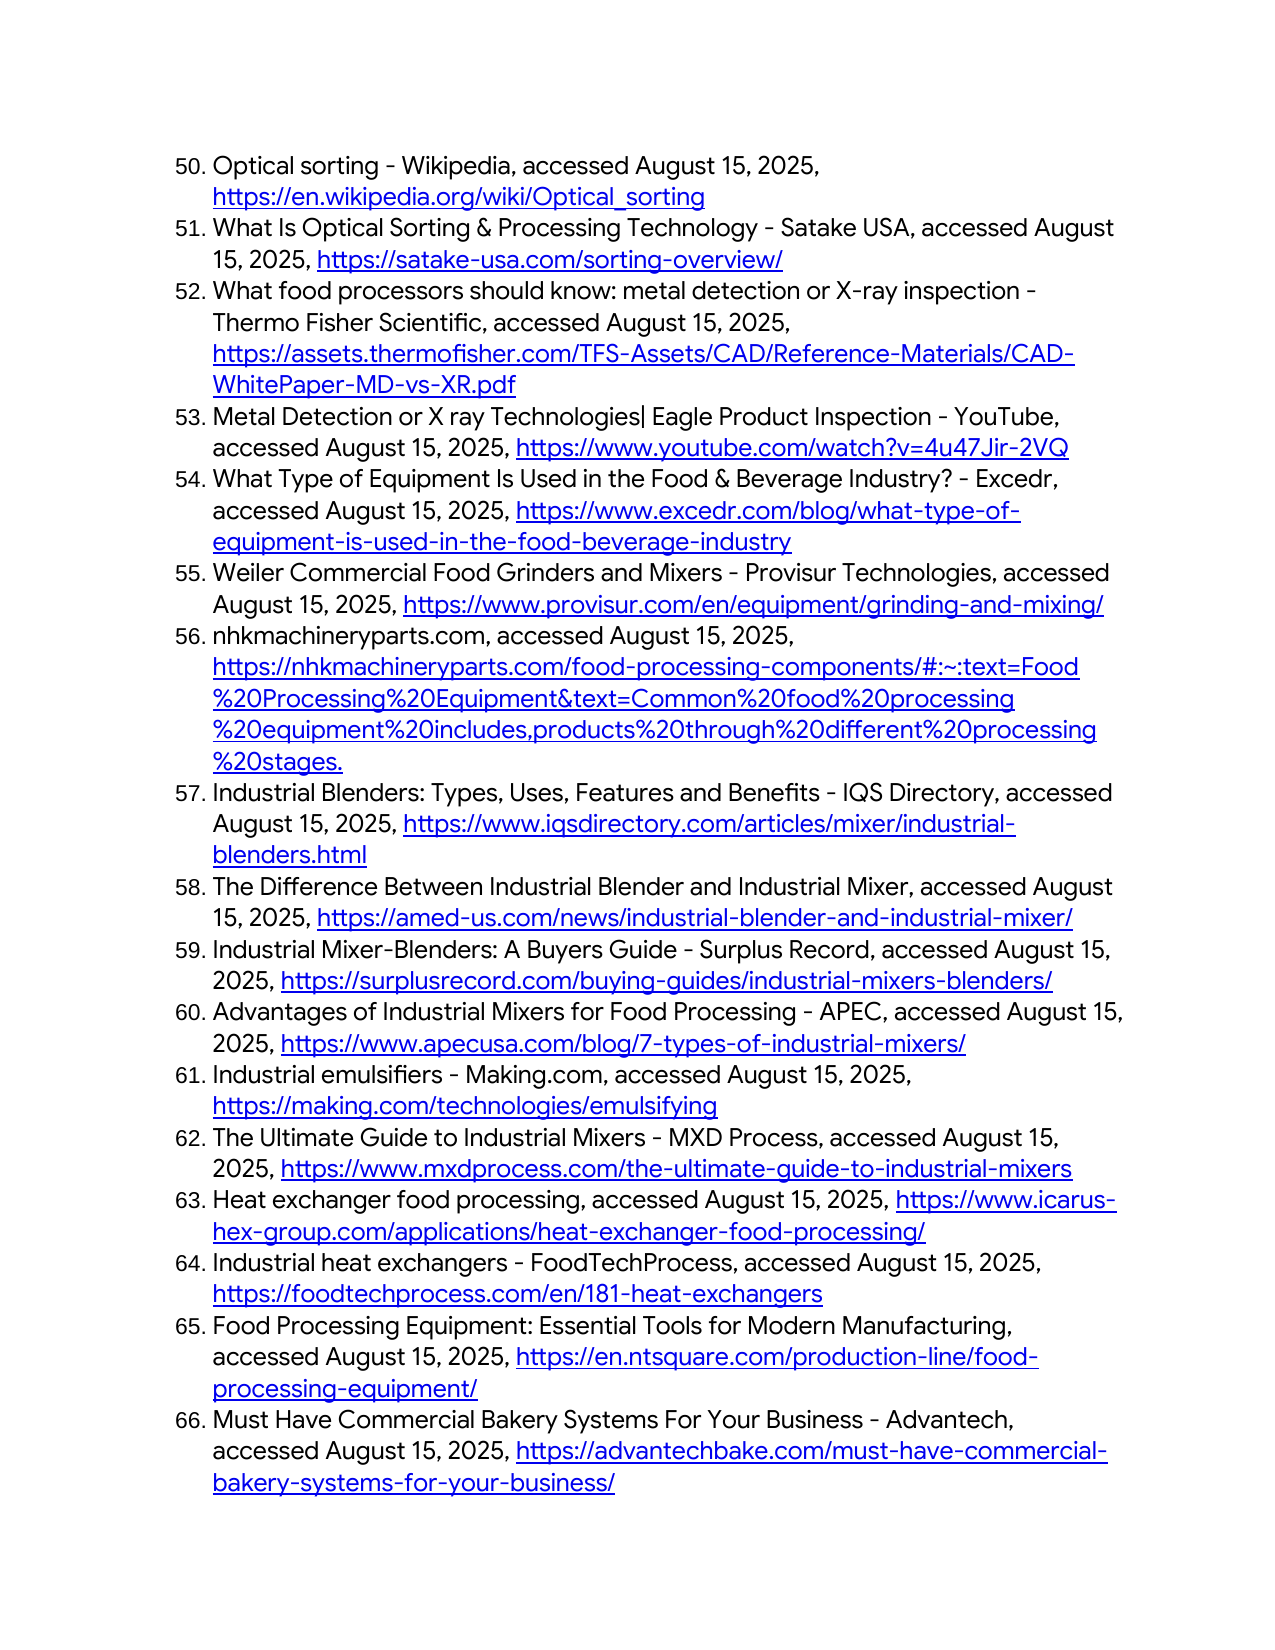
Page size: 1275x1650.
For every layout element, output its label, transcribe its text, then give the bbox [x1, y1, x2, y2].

list Industrial heat exchangers - FoodTechProcess, accessed August 15, 2025, https://foodtechprocess.com/en/181-heat-exchangers [175, 1247, 1125, 1310]
list Heat exchanger food processing, accessed August 15, 2025, https://www.icarus-hex-group.com/applications/heat-exchanger-food-processing/ [175, 1185, 1125, 1247]
list nhkmachineryparts.com, accessed August 15, 2025, https://nhkmachineryparts.com/food-processing-components/#:~:text=Food%20Processing%20Equipment&text=Common%20food%20processing%20equipment%20includes,products%20through%20different%20processing%20stages. [175, 620, 1125, 777]
list What food processors should know: metal detection or X-ray inspection - Thermo Fisher Scientific, accessed August 15, 2025, https://assets.thermofisher.com/TFS-Assets/CAD/Reference-Materials/CAD-WhitePaper-MD-vs-XR.pdf [175, 275, 1125, 401]
list Optical sorting - Wikipedia, accessed August 15, 2025, https://en.wikipedia.org/wiki/Optical_sorting [175, 150, 1125, 213]
list Industrial Blenders: Types, Uses, Features and Benefits - IQS Directory, accessed August 15, 2025, https://www.iqsdirectory.com/articles/mixer/industrial-blenders.html [175, 777, 1125, 871]
list The Ultimate Guide to Industrial Mixers - MXD Process, accessed August 15, 2025, https://www.mxdprocess.com/the-ultimate-guide-to-industrial-mixers [175, 1122, 1125, 1185]
list Advantages of Industrial Mixers for Food Processing - APEC, accessed August 15, 2025, https://www.apecusa.com/blog/7-types-of-industrial-mixers/ [175, 997, 1125, 1059]
list What Type of Equipment Is Used in the Food & Beverage Industry? - Excedr, accessed August 15, 2025, https://www.excedr.com/blog/what-type-of-equipment-is-used-in-the-food-beverage-industry [175, 463, 1125, 558]
list Weiler Commercial Food Grinders and Mixers - Provisur Technologies, accessed August 15, 2025, https://www.provisur.com/en/equipment/grinding-and-mixing/ [175, 558, 1125, 620]
list Metal Detection or X ray Technologies| Eagle Product Inspection - YouTube, accessed August 15, 2025, https://www.youtube.com/watch?v=4u47Jir-2VQ [175, 401, 1125, 463]
list What Is Optical Sorting & Processing Technology - Satake USA, accessed August 15, 2025, https://satake-usa.com/sorting-overview/ [175, 213, 1125, 275]
list Industrial Mixer-Blenders: A Buyers Guide - Surplus Record, accessed August 15, 2025, https://surplusrecord.com/buying-guides/industrial-mixers-blenders/ [175, 934, 1125, 997]
list Industrial emulsifiers - Making.com, accessed August 15, 2025, https://making.com/technologies/emulsifying [175, 1059, 1125, 1122]
list Food Processing Equipment: Essential Tools for Modern Manufacturing, accessed August 15, 2025, https://en.ntsquare.com/production-line/food-processing-equipment/ [175, 1310, 1125, 1404]
list The Difference Between Industrial Blender and Industrial Mixer, accessed August 15, 2025, https://amed-us.com/news/industrial-blender-and-industrial-mixer/ [175, 871, 1125, 934]
list Must Have Commercial Bakery Systems For Your Business - Advantech, accessed August 15, 2025, https://advantechbake.com/must-have-commercial-bakery-systems-for-your-business/ [175, 1404, 1125, 1498]
